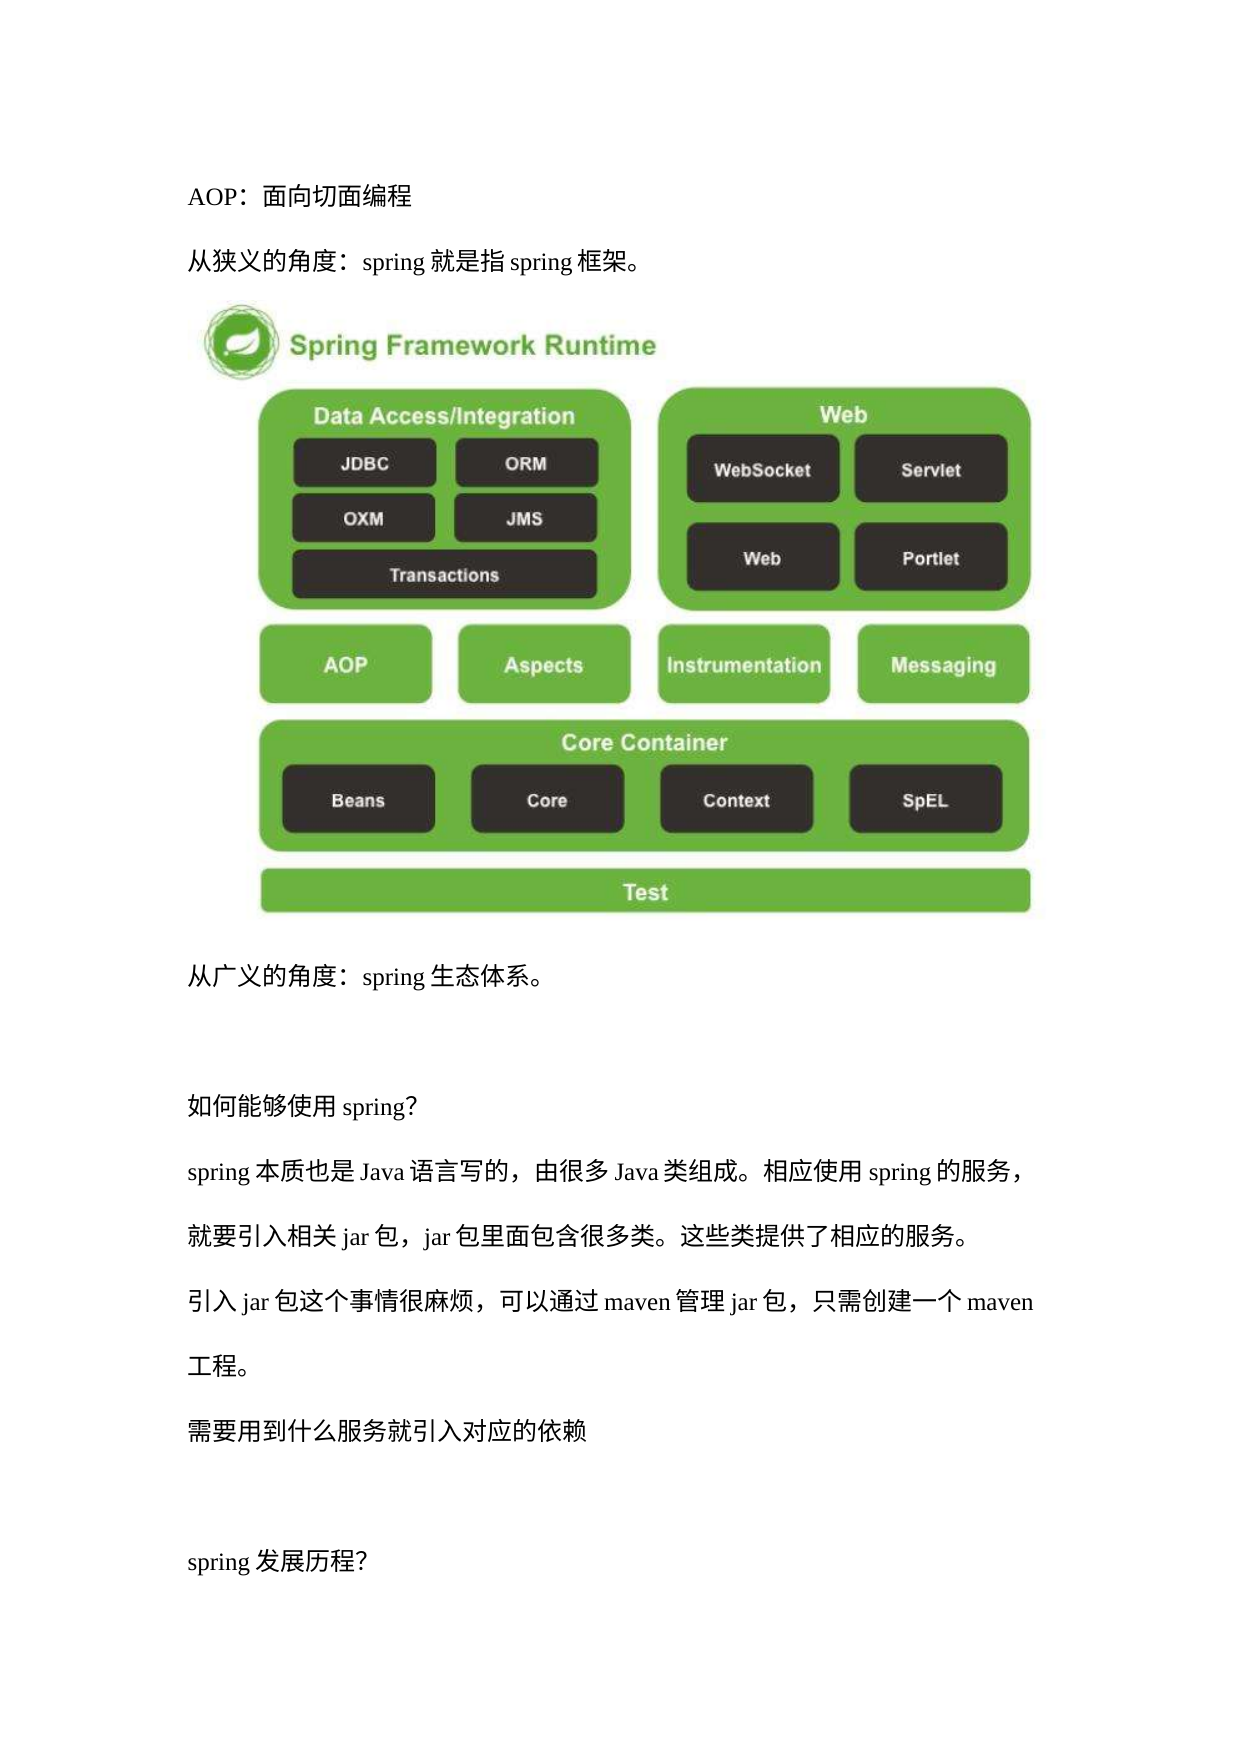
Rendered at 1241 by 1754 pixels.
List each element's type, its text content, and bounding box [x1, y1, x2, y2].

text 如何能够使用spring？ [187, 1072, 1053, 1137]
picture [187, 300, 1053, 934]
text spring本质也是Java语言写的，由很多Java类组成。相应使用spring的服务，就要引入相关jar包，jar包里面包含很多类。这些类提供了相应的服务。 [187, 1137, 1053, 1267]
text spring发展历程？ [187, 1527, 1053, 1592]
text 从狭义的角度：spring就是指spring框架。 [187, 227, 1053, 292]
text AOP：面向切面编程 [187, 162, 1053, 227]
text 从广义的角度：spring生态体系。 [187, 942, 1053, 1007]
text 引入jar包这个事情很麻烦，可以通过maven管理jar包，只需创建一个maven工程。 [187, 1267, 1053, 1397]
text 需要用到什么服务就引入对应的依赖 [187, 1397, 1053, 1462]
